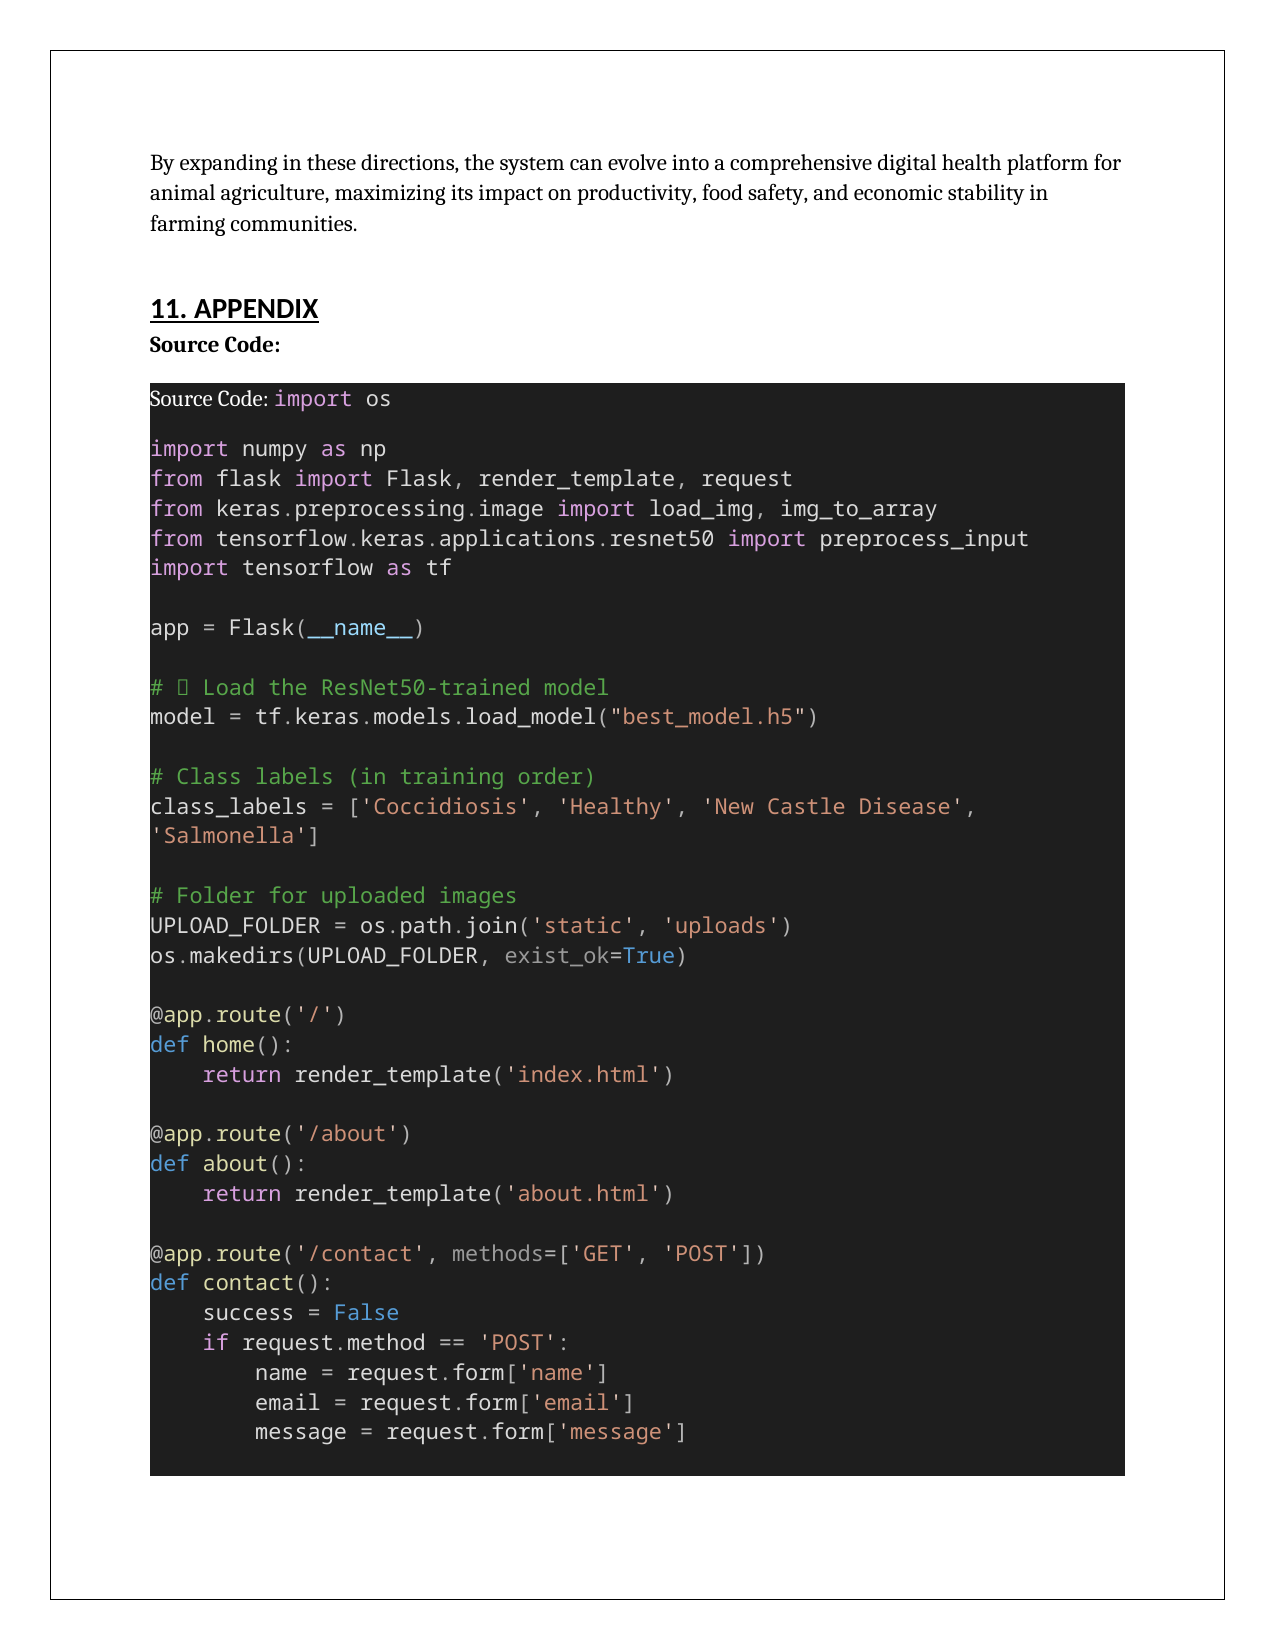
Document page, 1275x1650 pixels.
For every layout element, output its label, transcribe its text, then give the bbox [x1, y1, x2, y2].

text success = False [150, 1297, 1125, 1327]
text @app.route('/contact', methods=['GET', 'POST']) [150, 1238, 1125, 1267]
text from keras.preprocessing.image import load_img, img_to_array [150, 493, 1125, 523]
text def contact(): [150, 1267, 1125, 1297]
text return render_template('index.html') [150, 1059, 1125, 1089]
text @app.route('/about') [150, 1118, 1125, 1148]
text import tensorflow as tf [150, 552, 1125, 582]
text # Folder for uploaded images [150, 880, 1125, 910]
text # ✅ Load the ResNet50-trained model [150, 672, 1125, 701]
subtitle 11. APPENDIX [150, 291, 1125, 326]
text UPLOAD_FOLDER = os.path.join('static', 'uploads') [150, 910, 1125, 940]
text @app.route('/') [150, 999, 1125, 1029]
text import numpy as np [150, 433, 1125, 463]
text email = request.form['email'] [150, 1387, 1125, 1416]
text app = Flask(__name__) [150, 612, 1125, 642]
text # Class labels (in training order) [150, 761, 1125, 791]
text from flask import Flask, render_template, request [150, 463, 1125, 493]
text if request.method == 'POST': [150, 1327, 1125, 1357]
text Source Code: [150, 332, 1125, 358]
text By expanding in these directions, the system can evolve into a comprehensive digital health platform for animal agriculture, maximizing its impact on productivity, food safety, and economic stability in farming communities. [150, 150, 1125, 237]
text def home(): [150, 1029, 1125, 1059]
text class_labels = ['Coccidiosis', 'Healthy', 'New Castle Disease', 'Salmonella'] [150, 791, 1125, 850]
text message = request.form['message'] [150, 1416, 1125, 1446]
text name = request.form['name'] [150, 1357, 1125, 1387]
text Source Code: import os [150, 383, 1125, 412]
text model = tf.keras.models.load_model("best_model.h5") [150, 701, 1125, 731]
text def about(): [150, 1148, 1125, 1178]
text from tensorflow.keras.applications.resnet50 import preprocess_input [150, 523, 1125, 552]
text os.makedirs(UPLOAD_FOLDER, exist_ok=True) [150, 940, 1125, 969]
text return render_template('about.html') [150, 1178, 1125, 1208]
